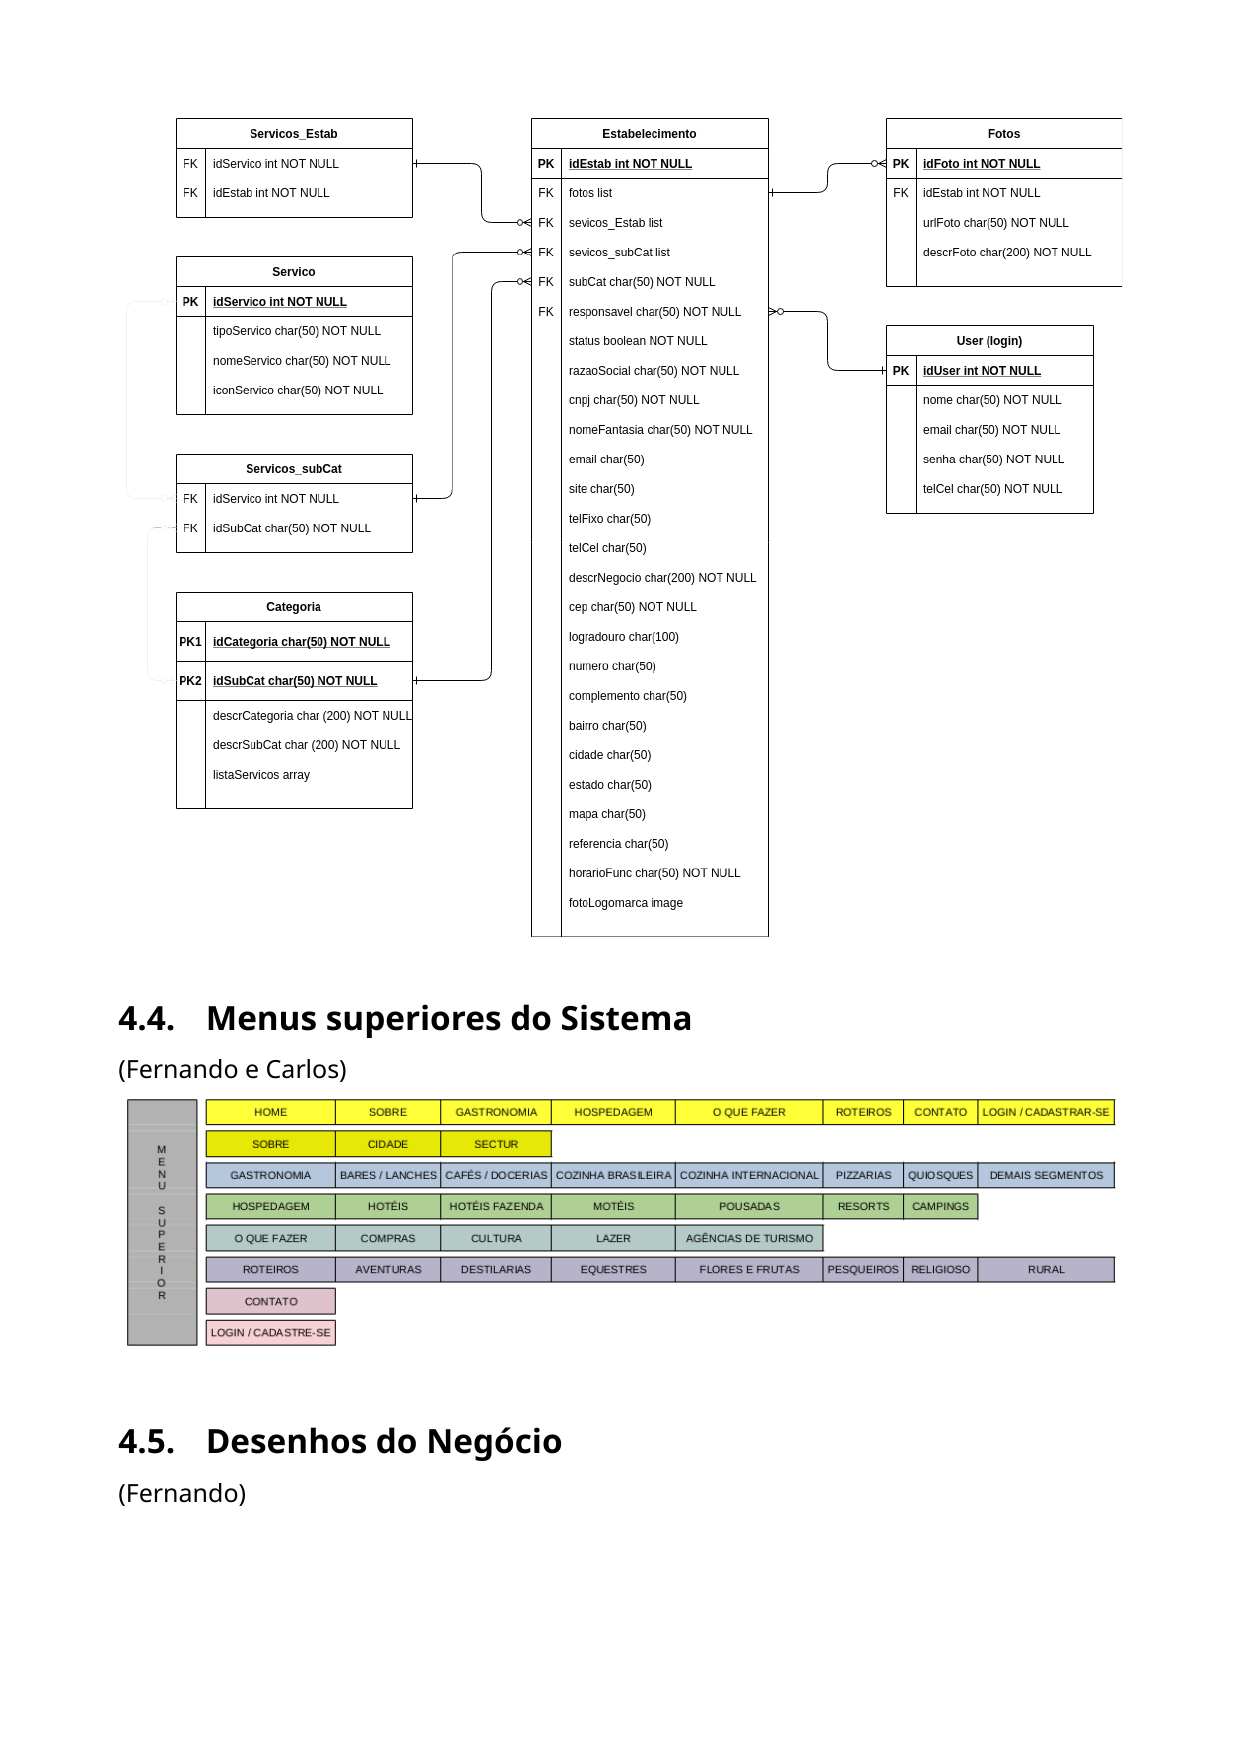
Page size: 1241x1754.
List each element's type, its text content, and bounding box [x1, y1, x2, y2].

text (Fernando) [118, 1476, 1122, 1510]
subtitle Menus superiores do Sistema [118, 994, 1122, 1040]
subtitle Desenhos do Negócio [118, 1418, 1122, 1463]
picture [121, 1091, 1120, 1355]
picture [118, 118, 1123, 937]
text (Fernando e Carlos) [118, 1052, 1122, 1086]
